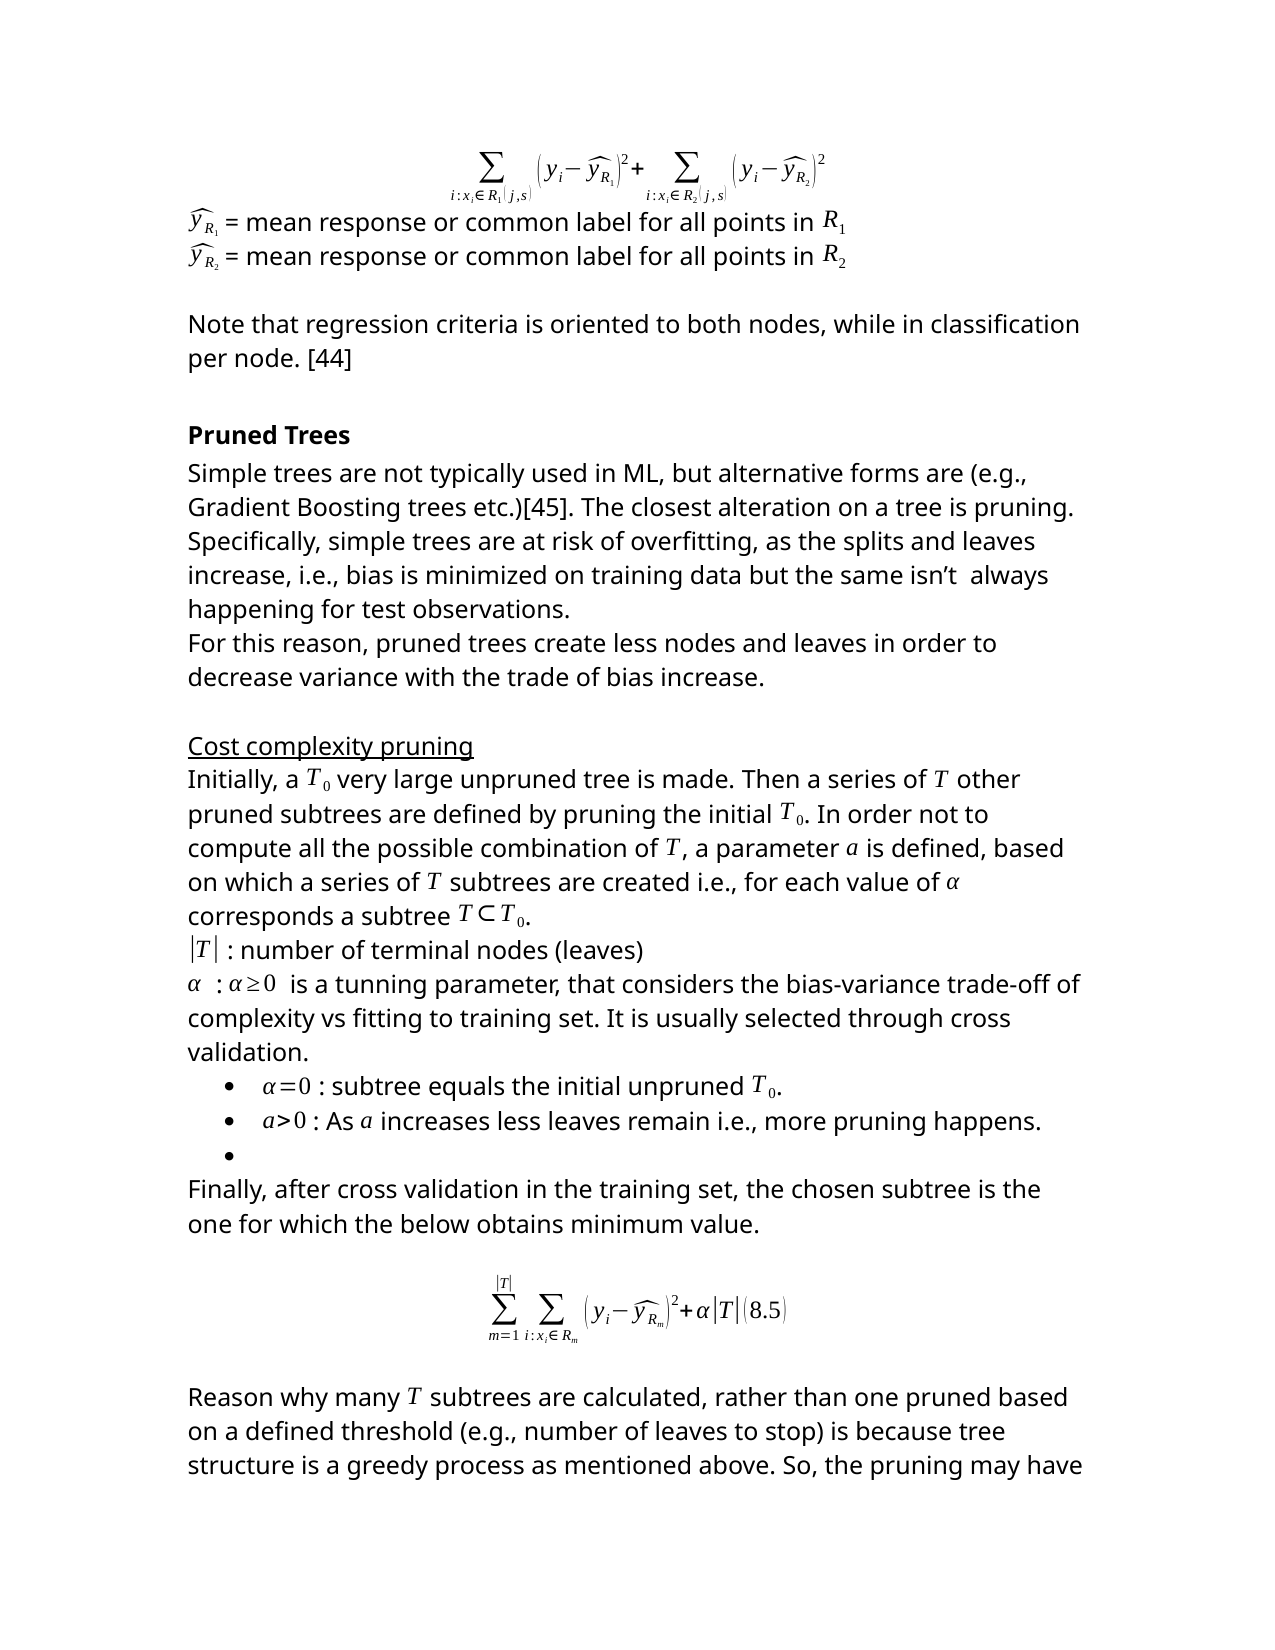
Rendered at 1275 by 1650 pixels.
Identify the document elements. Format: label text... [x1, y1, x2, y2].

text Finally, after cross validation in the training set, the chosen subtree is the one for which the below obtains minimum value. [187, 1172, 1087, 1240]
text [187, 1380, 1087, 1482]
list : As increases less leaves remain i.e., more pruning happens. [225, 1103, 1087, 1138]
text Note that regression criteria is oriented to both nodes, while in classification per node. [187, 307, 1087, 375]
text : is a tunning parameter, that considers the bias-variance trade-off of complexity vs fitting to training set. It is usually selected through cross validation. [187, 967, 1087, 1069]
list : subtree equals the initial unpruned . [225, 1069, 1087, 1103]
text : number of terminal nodes (leaves) [187, 932, 1087, 967]
text Simple trees are not typically used in ML, but alternative forms are (e.g., Gradient Boosting trees etc.). The closest alteration on a tree is pruning. Specifically, simple trees are at risk of overfitting, as the splits and leaves increase, i.e., bias is minimized on training data but the same isn’t always happening for test observations. [187, 456, 1087, 626]
text Initially, a very large unpruned tree is made. Then a series of other pruned subtrees are defined by pruning the initial . In order not to compute all the possible combination of , a parameter is defined, based on which a series of subtrees are created i.e., for each value of corresponds a subtree . [187, 762, 1087, 932]
text For this reason, pruned trees create less nodes and leaves in order to decrease variance with the trade of bias increase. [187, 626, 1087, 694]
text Cost complexity pruning [187, 728, 1087, 762]
text = mean response or common label for all points in [187, 205, 1087, 239]
text = mean response or common label for all points in [187, 239, 1087, 273]
subtitle Pruned Trees [187, 417, 1087, 451]
